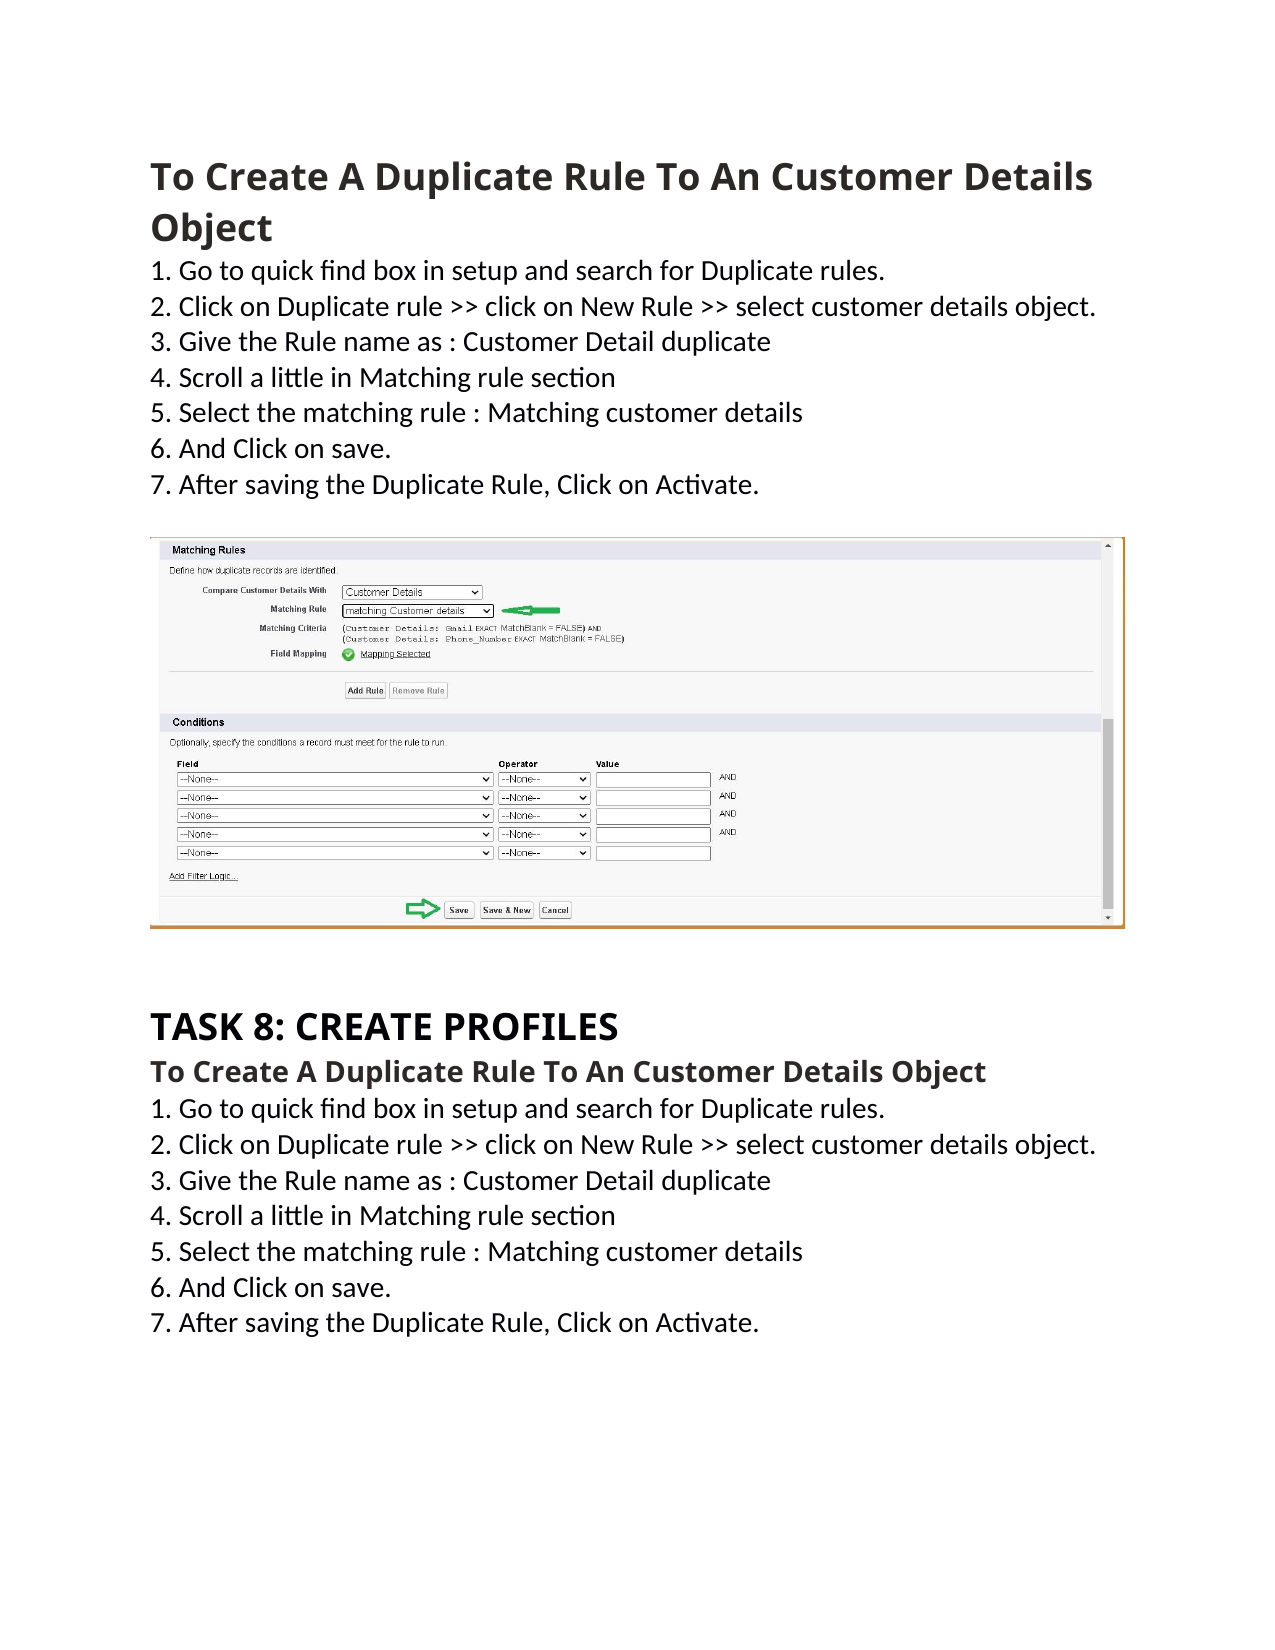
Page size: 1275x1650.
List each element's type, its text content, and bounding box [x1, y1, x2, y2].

text 6. And Click on save. [150, 1269, 1125, 1304]
text 1. Go to quick find box in setup and search for Duplicate rules. [150, 1091, 1125, 1126]
text 4. Scroll a little in Matching rule section [150, 359, 1125, 394]
text 1. Go to quick find box in setup and search for Duplicate rules. [150, 252, 1125, 288]
text 3. Give the Rule name as : Customer Detail duplicate [150, 1162, 1125, 1197]
text 5. Select the matching rule : Matching customer details [150, 1233, 1125, 1269]
text To Create A Duplicate Rule To An Customer Details Object [150, 1051, 1125, 1091]
text 7. After saving the Duplicate Rule, Click on Activate. [150, 1304, 1125, 1340]
text 2. Click on Duplicate rule >> click on New Rule >> select customer details object. [150, 288, 1125, 323]
text 5. Select the matching rule : Matching customer details [150, 394, 1125, 430]
text 6. And Click on save. [150, 430, 1125, 466]
picture [150, 537, 1125, 929]
text To Create A Duplicate Rule To An Customer Details Object [150, 150, 1125, 252]
text 3. Give the Rule name as : Customer Detail duplicate [150, 323, 1125, 359]
text 2. Click on Duplicate rule >> click on New Rule >> select customer details object. [150, 1126, 1125, 1162]
text 7. After saving the Duplicate Rule, Click on Activate. [150, 466, 1125, 501]
text 4. Scroll a little in Matching rule section [150, 1197, 1125, 1233]
text TASK 8: CREATE PROFILES [150, 1000, 1125, 1051]
